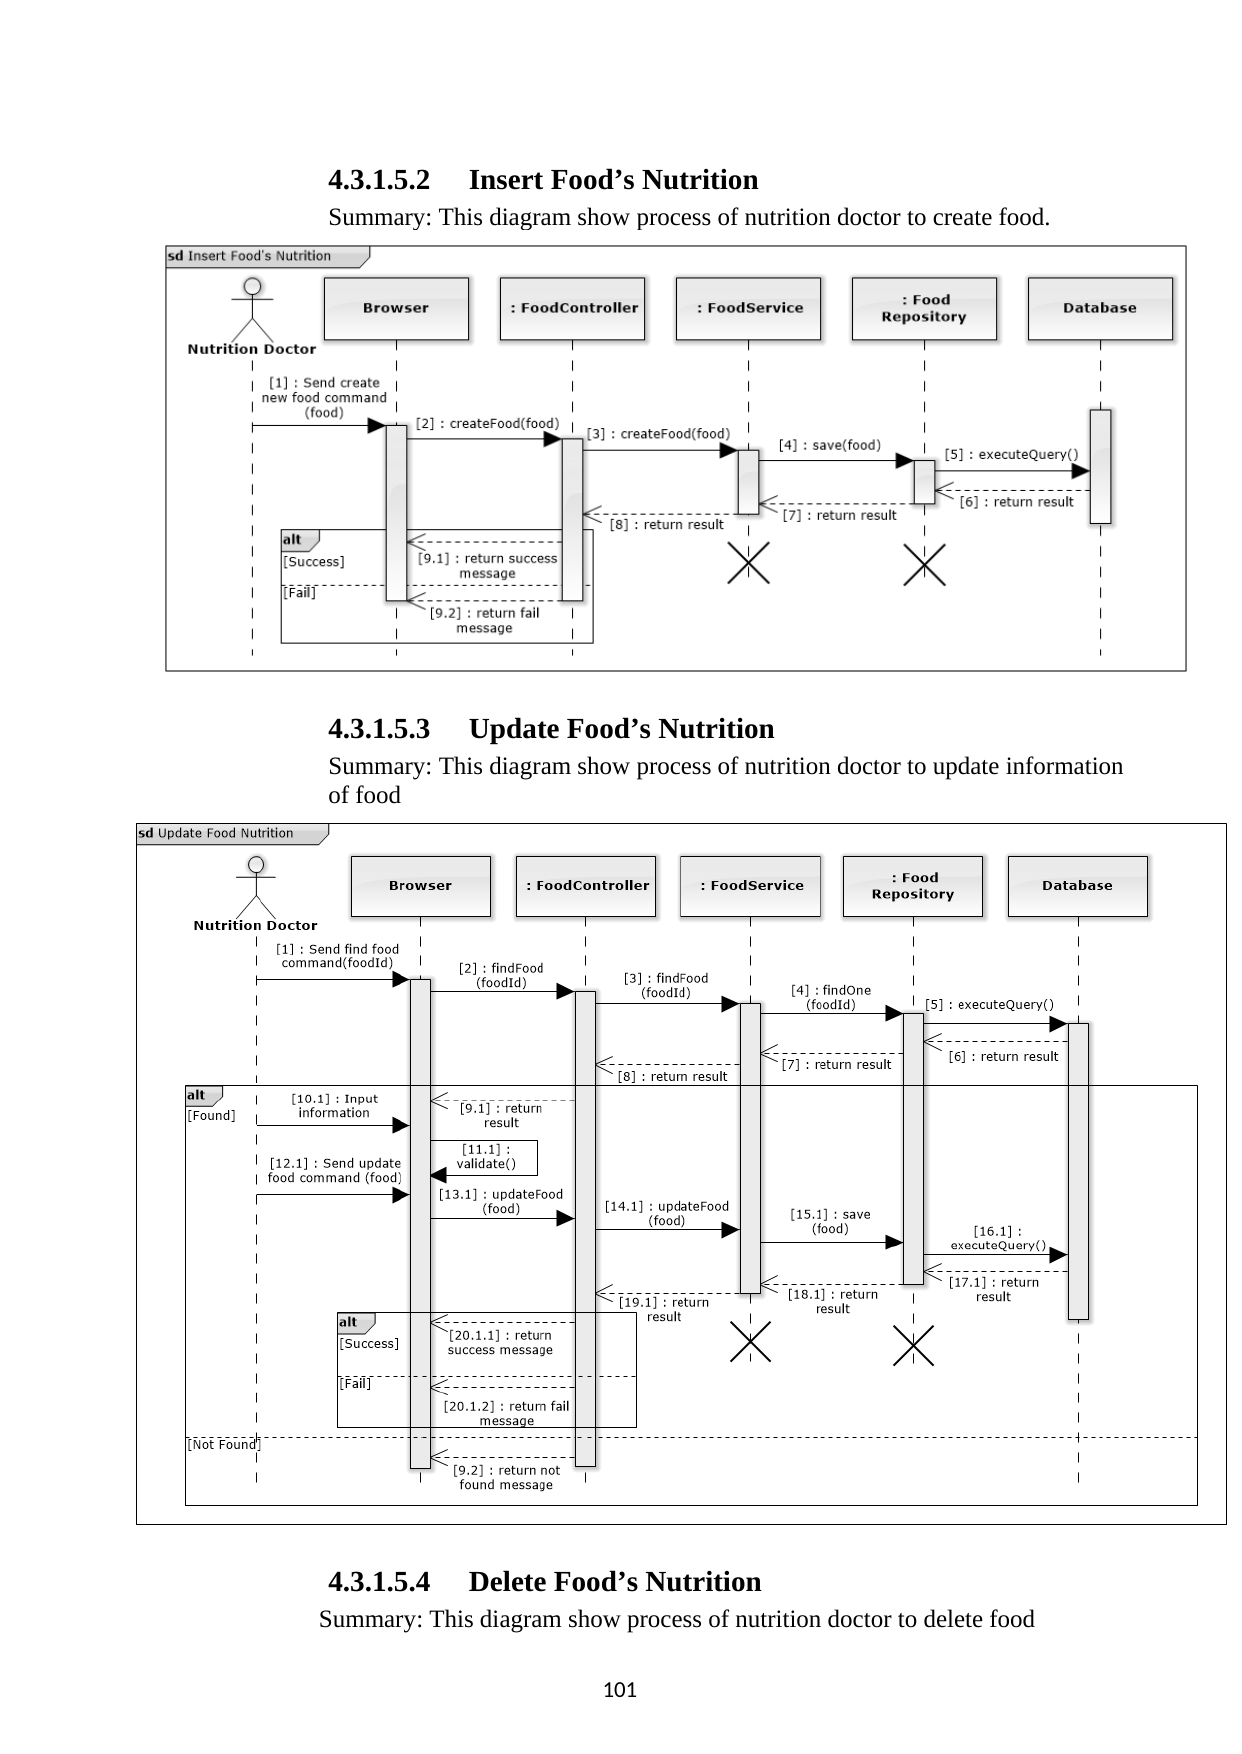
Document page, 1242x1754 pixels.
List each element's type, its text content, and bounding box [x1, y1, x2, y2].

subtitle Update Food’s Nutrition [328, 711, 1146, 745]
text Summary: This diagram show process of nutrition doctor to delete food [319, 1604, 1146, 1632]
subtitle Insert Food’s Nutrition [328, 162, 1146, 196]
picture [150, 230, 1202, 687]
subtitle Delete Food’s Nutrition [328, 1564, 1146, 1597]
text Summary: This diagram show process of nutrition doctor to create food. [328, 202, 1146, 230]
picture [121, 808, 1241, 1539]
text Summary: This diagram show process of nutrition doctor to update information of food [328, 751, 1146, 808]
